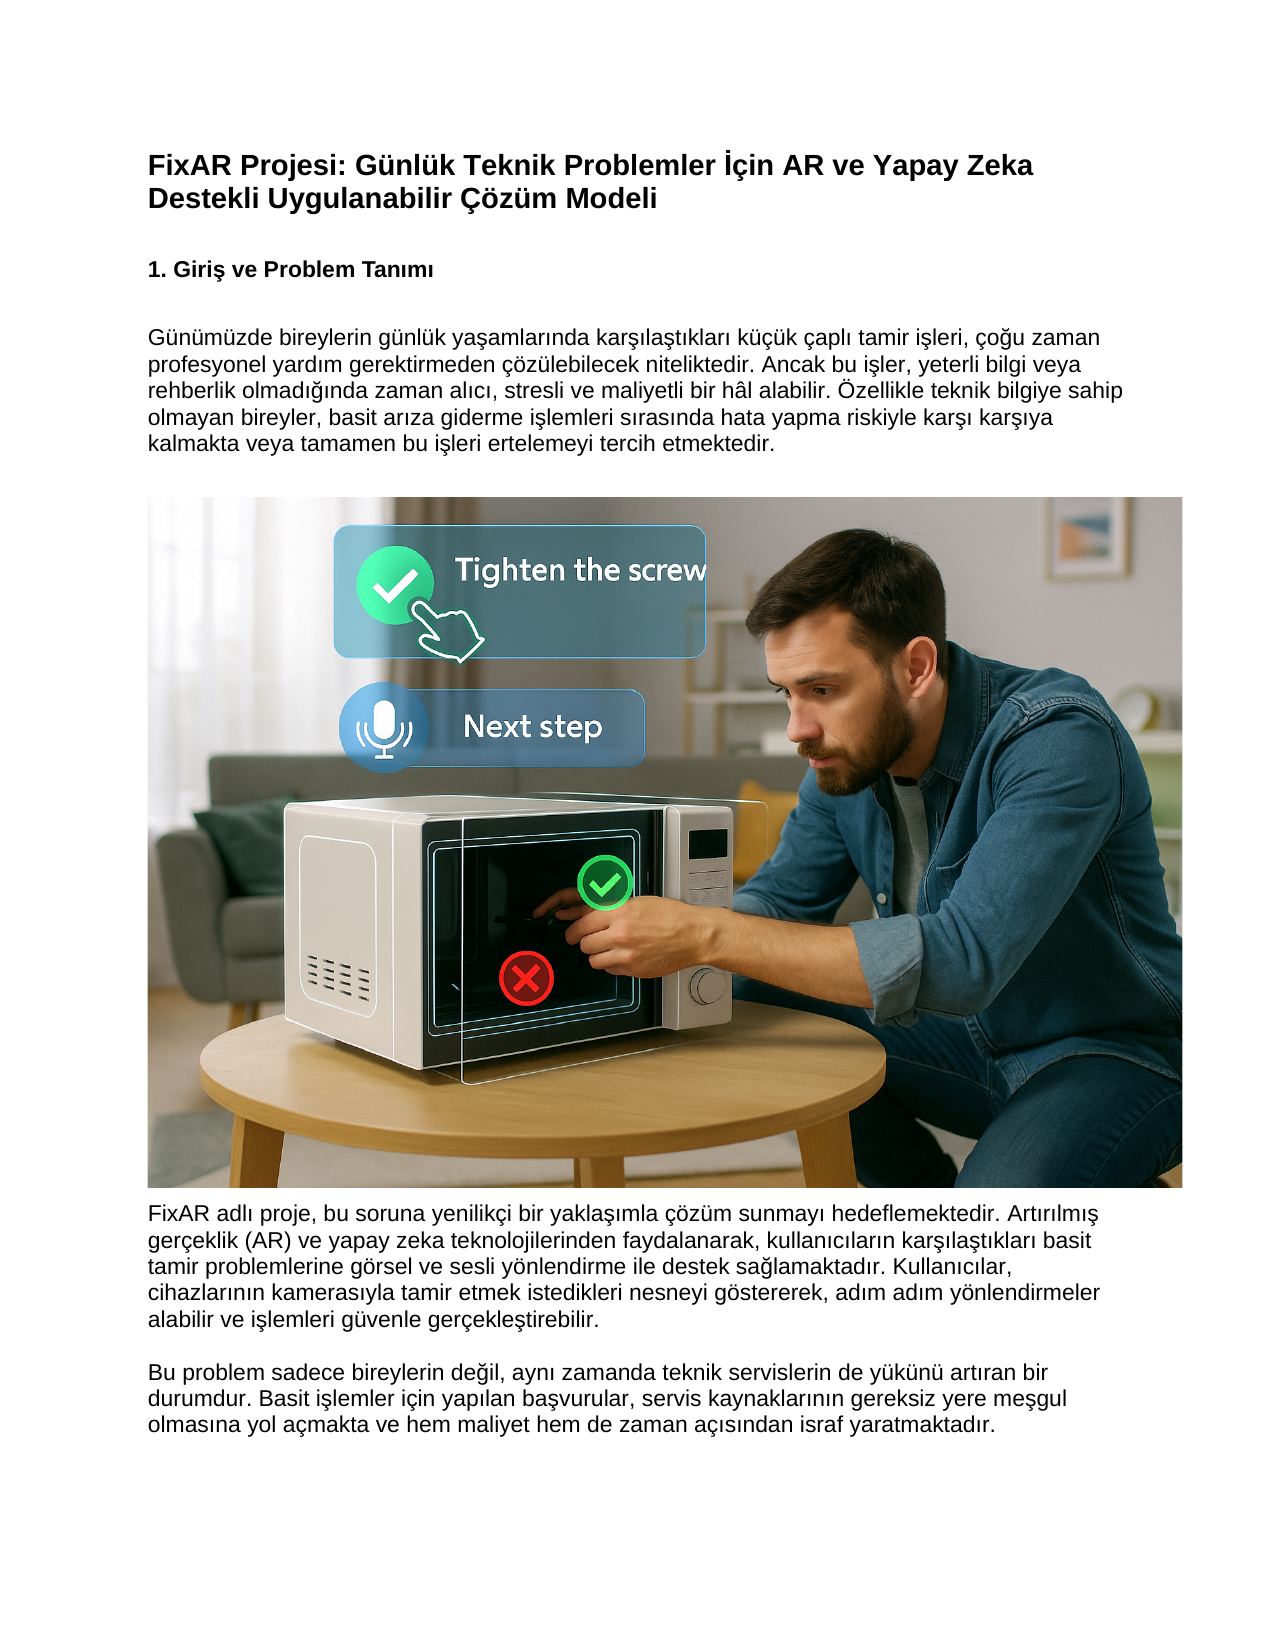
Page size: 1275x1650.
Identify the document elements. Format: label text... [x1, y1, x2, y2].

text FixAR adlı proje, bu soruna yenilikçi bir yaklaşımla çözüm sunmayı hedeflemektedir. Artırılmış gerçeklik (AR) ve yapay zeka teknolojilerinden faydalanarak, kullanıcıların karşılaştıkları basit tamir problemlerine görsel ve sesli yönlendirme ile destek sağlamaktadır. Kullanıcılar, cihazlarının kamerasıyla tamir etmek istedikleri nesneyi göstererek, adım adım yönlendirmeler alabilir ve işlemleri güvenle gerçekleştirebilir. [148, 1200, 1127, 1332]
text Bu problem sadece bireylerin değil, aynı zamanda teknik servislerin de yükünü artıran bir durumdur. Basit işlemler için yapılan başvurular, servis kaynaklarının gereksiz yere meşgul olmasına yol açmakta ve hem maliyet hem de zaman açısından israf yaratmaktadır. [148, 1358, 1127, 1437]
picture [147, 497, 1183, 1188]
text FixAR Projesi: Günlük Teknik Problemler İçin AR ve Yapay Zeka Destekli Uygulanabilir Çözüm Modeli [148, 148, 1127, 215]
text 1. Giriş ve Problem Tanımı [148, 256, 1127, 283]
text Günümüzde bireylerin günlük yaşamlarında karşılaştıkları küçük çaplı tamir işleri, çoğu zaman profesyonel yardım gerektirmeden çözülebilecek niteliktedir. Ancak bu işler, yeterli bilgi veya rehberlik olmadığında zaman alıcı, stresli ve maliyetli bir hâl alabilir. Özellikle teknik bilgiye sahip olmayan bireyler, basit arıza giderme işlemleri sırasında hata yapma riskiyle karşı karşıya kalmakta veya tamamen bu işleri ertelemeyi tercih etmektedir. [148, 324, 1127, 456]
